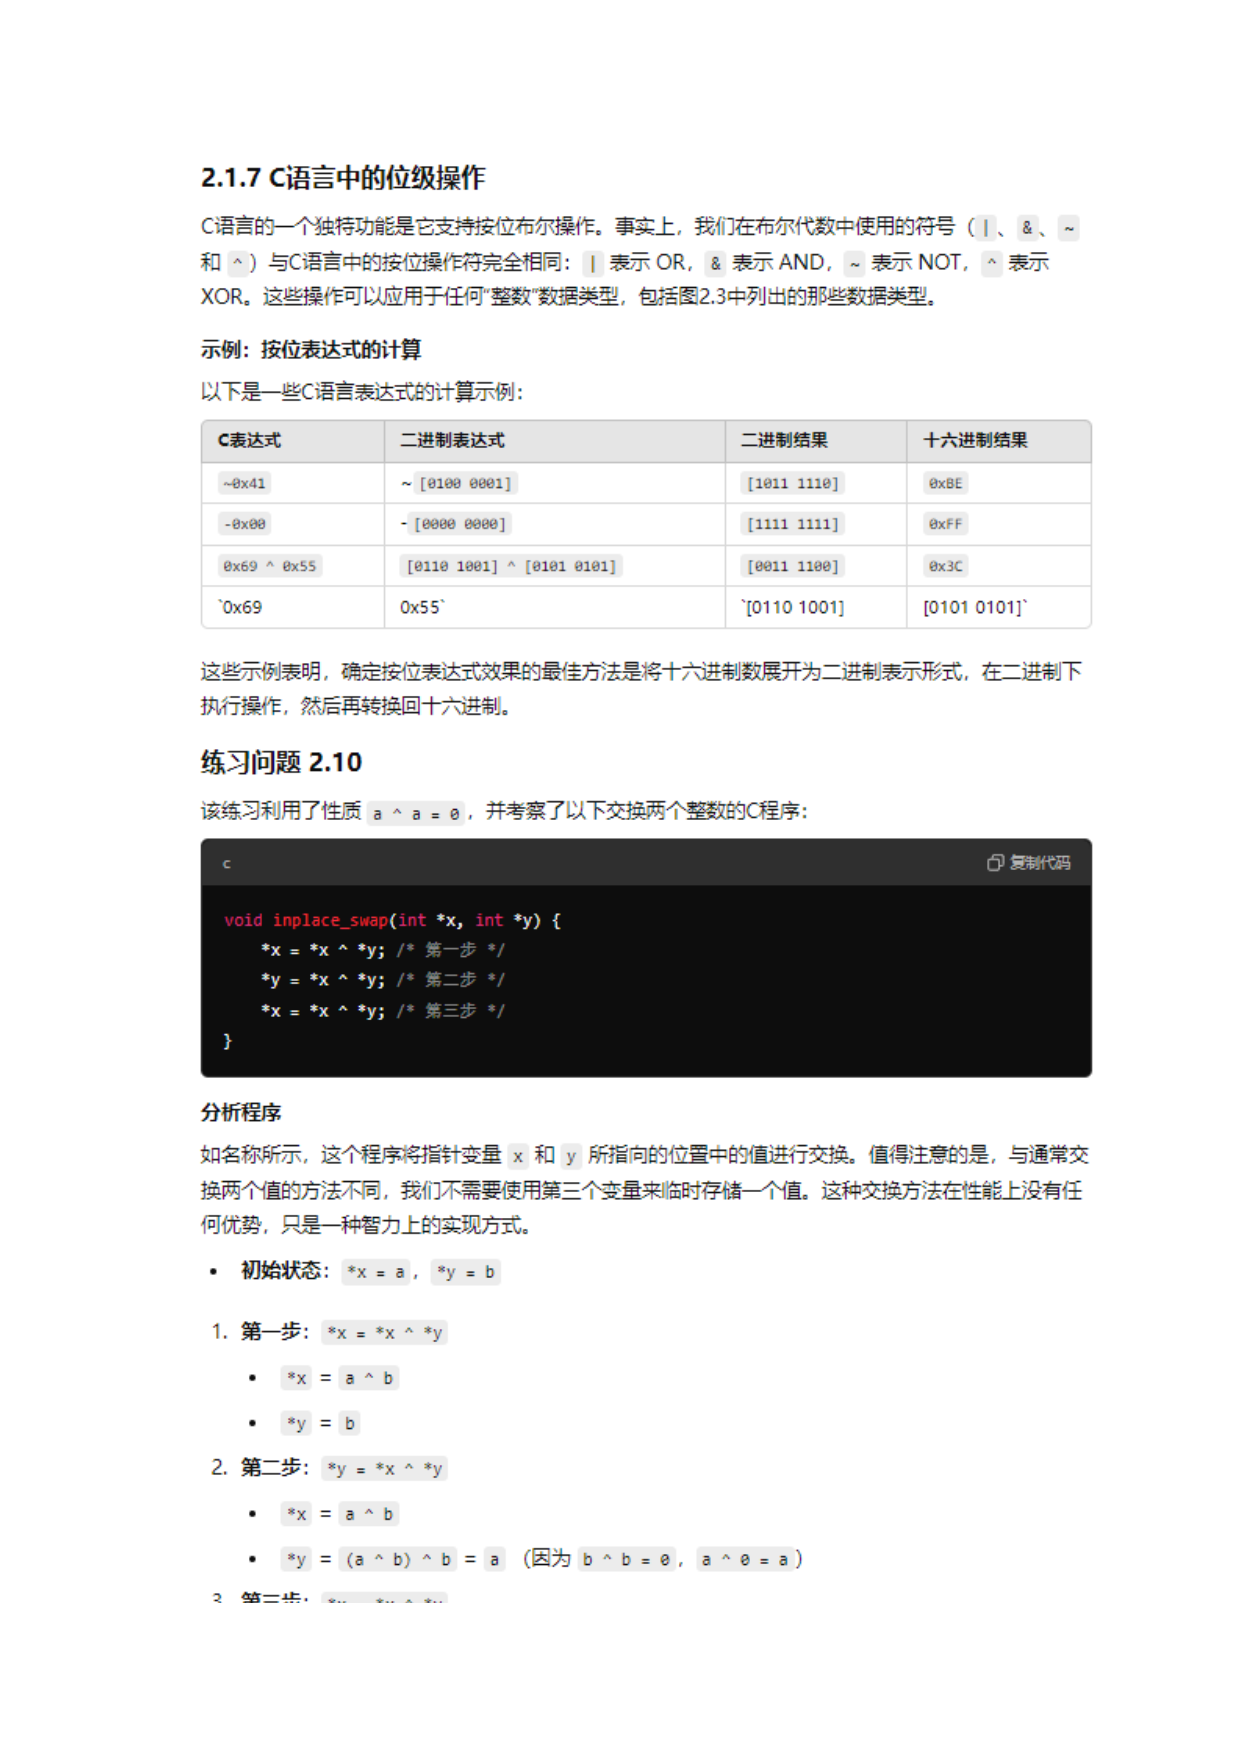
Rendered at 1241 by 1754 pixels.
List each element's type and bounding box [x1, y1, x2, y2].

picture [187, 151, 1241, 1603]
